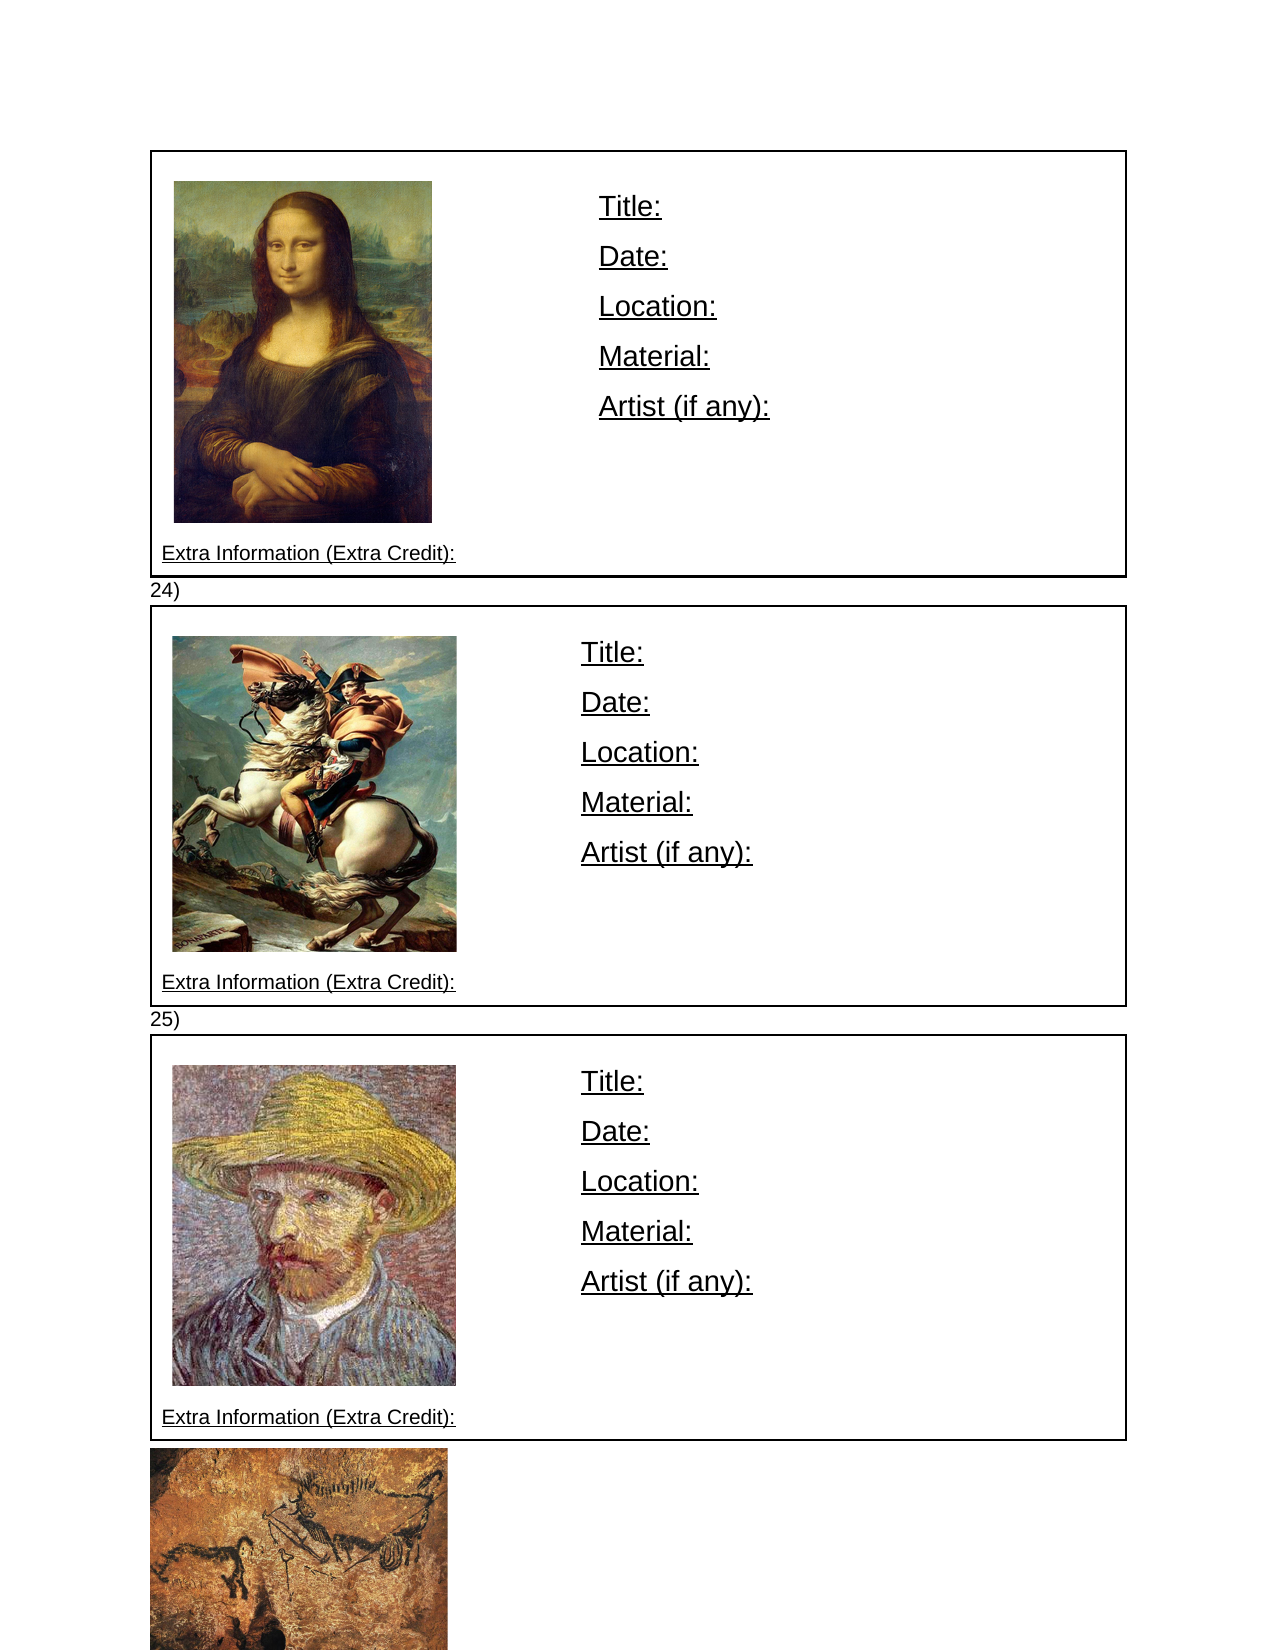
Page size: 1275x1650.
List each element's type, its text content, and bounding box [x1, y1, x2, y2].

picture [173, 181, 432, 523]
table_header Extra Information (Extra Credit): [152, 1036, 1125, 1439]
table_header Extra Information (Extra Credit): [152, 152, 1125, 575]
picture [172, 636, 457, 952]
text 24) [150, 578, 1125, 601]
picture [150, 1448, 448, 1650]
picture [172, 1065, 456, 1386]
table_header Extra Information (Extra Credit): [152, 607, 1125, 1004]
text 25) [150, 1007, 1125, 1031]
